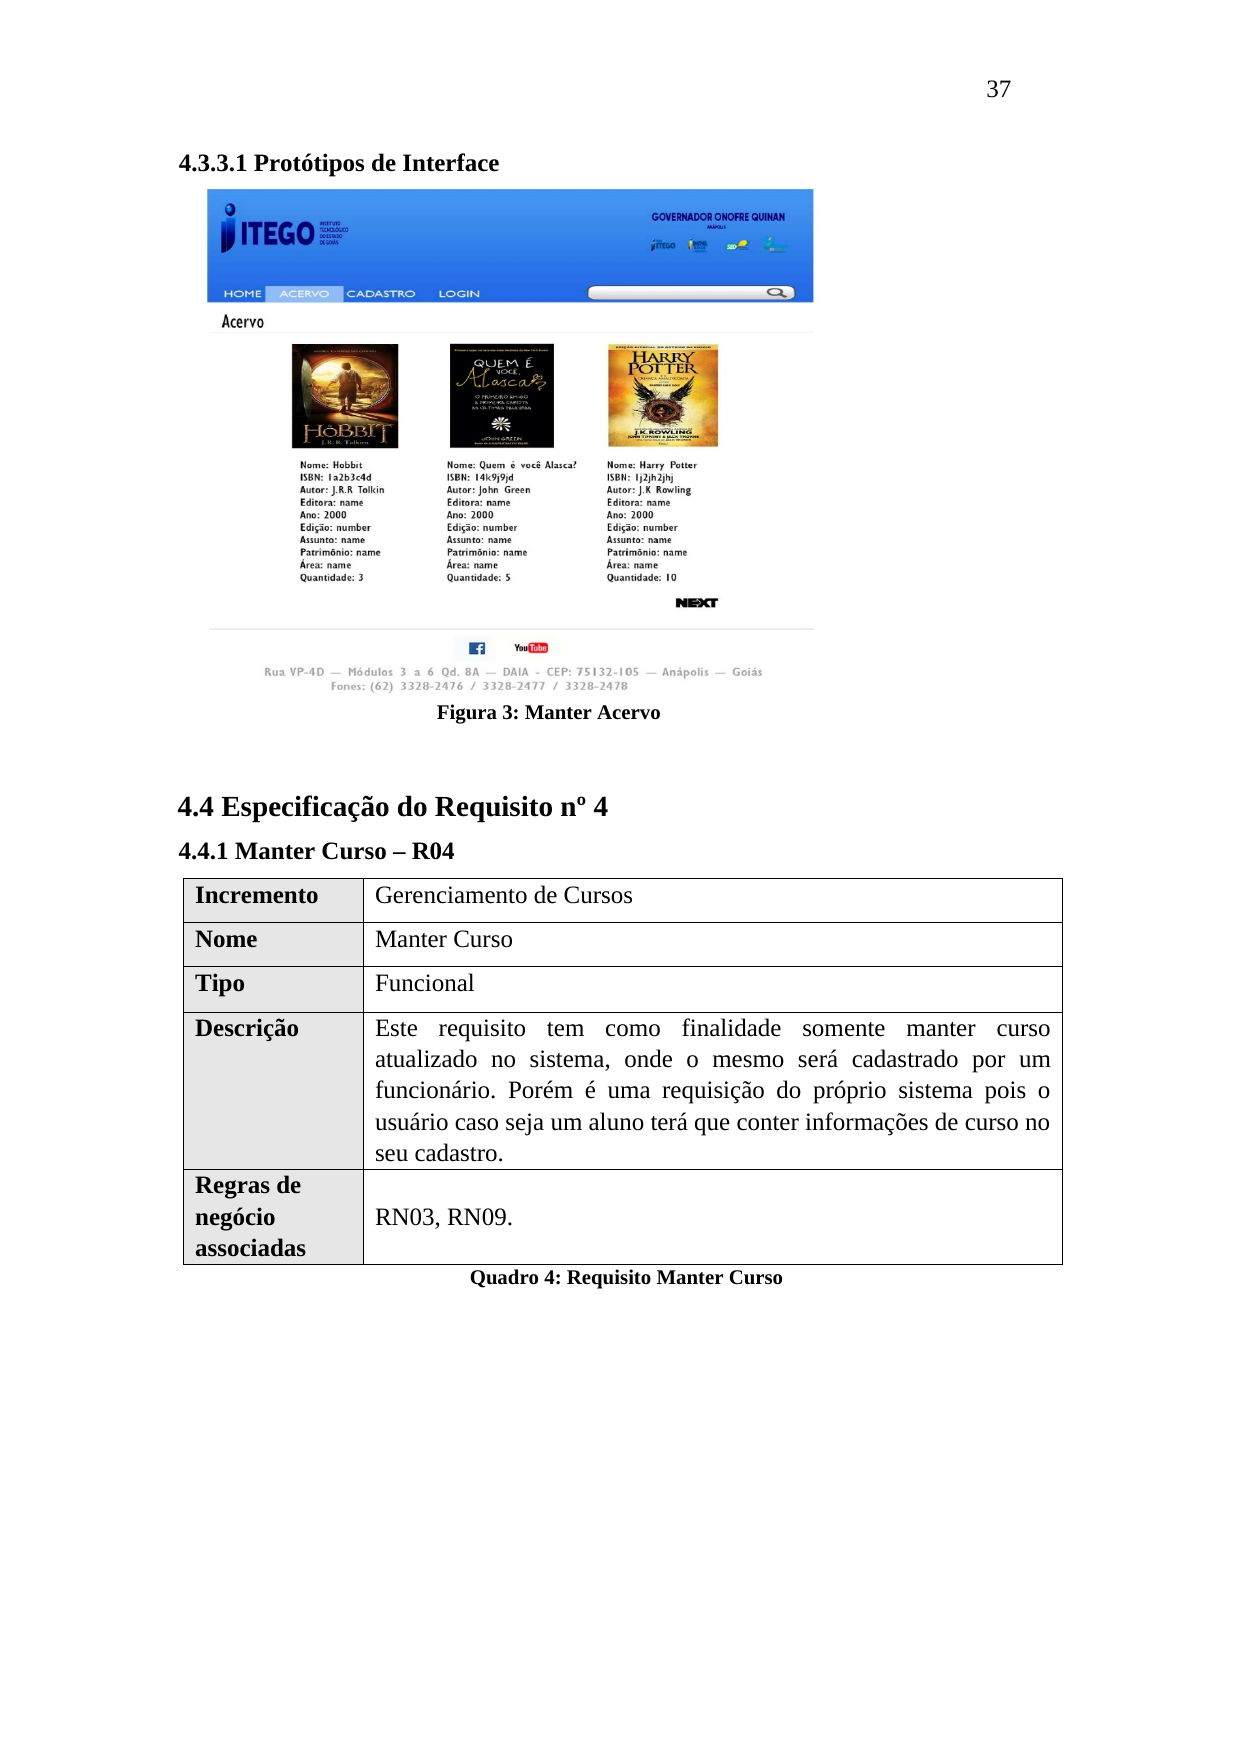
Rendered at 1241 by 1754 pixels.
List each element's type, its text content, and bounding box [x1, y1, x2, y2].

table_cell Nome [184, 923, 363, 966]
table_cell Manter Curso [364, 923, 1062, 966]
table_cell Tipo [184, 967, 363, 1012]
picture [177, 189, 844, 698]
table_cell Funcional [364, 967, 1062, 1012]
table_header Gerenciamento de Cursos [364, 879, 1062, 922]
table_cell Regras de negócio associadas [184, 1170, 363, 1264]
table_cell Este requisito tem como finalidade somente manter curso atualizado no sistema, onde o mesmo será cadastrado por um funcionário. Porém é uma requisição do próprio sistema pois o usuário caso seja um aluno terá que conter informações de curso no seu cadastro. [364, 1013, 1062, 1169]
table_cell Descrição [184, 1013, 363, 1169]
table_header Incremento [184, 879, 363, 922]
table_cell RN03, RN09. [364, 1170, 1062, 1264]
subtitle 4.4 Especificação do Requisito nº 4 [177, 789, 1063, 823]
subtitle 4.4.1 Manter Curso – R04 [178, 836, 1063, 865]
text Quadro 4: Requisito Manter Curso [190, 1265, 1063, 1289]
subtitle 4.3.3.1 Protótipos de Interface [179, 148, 1063, 176]
